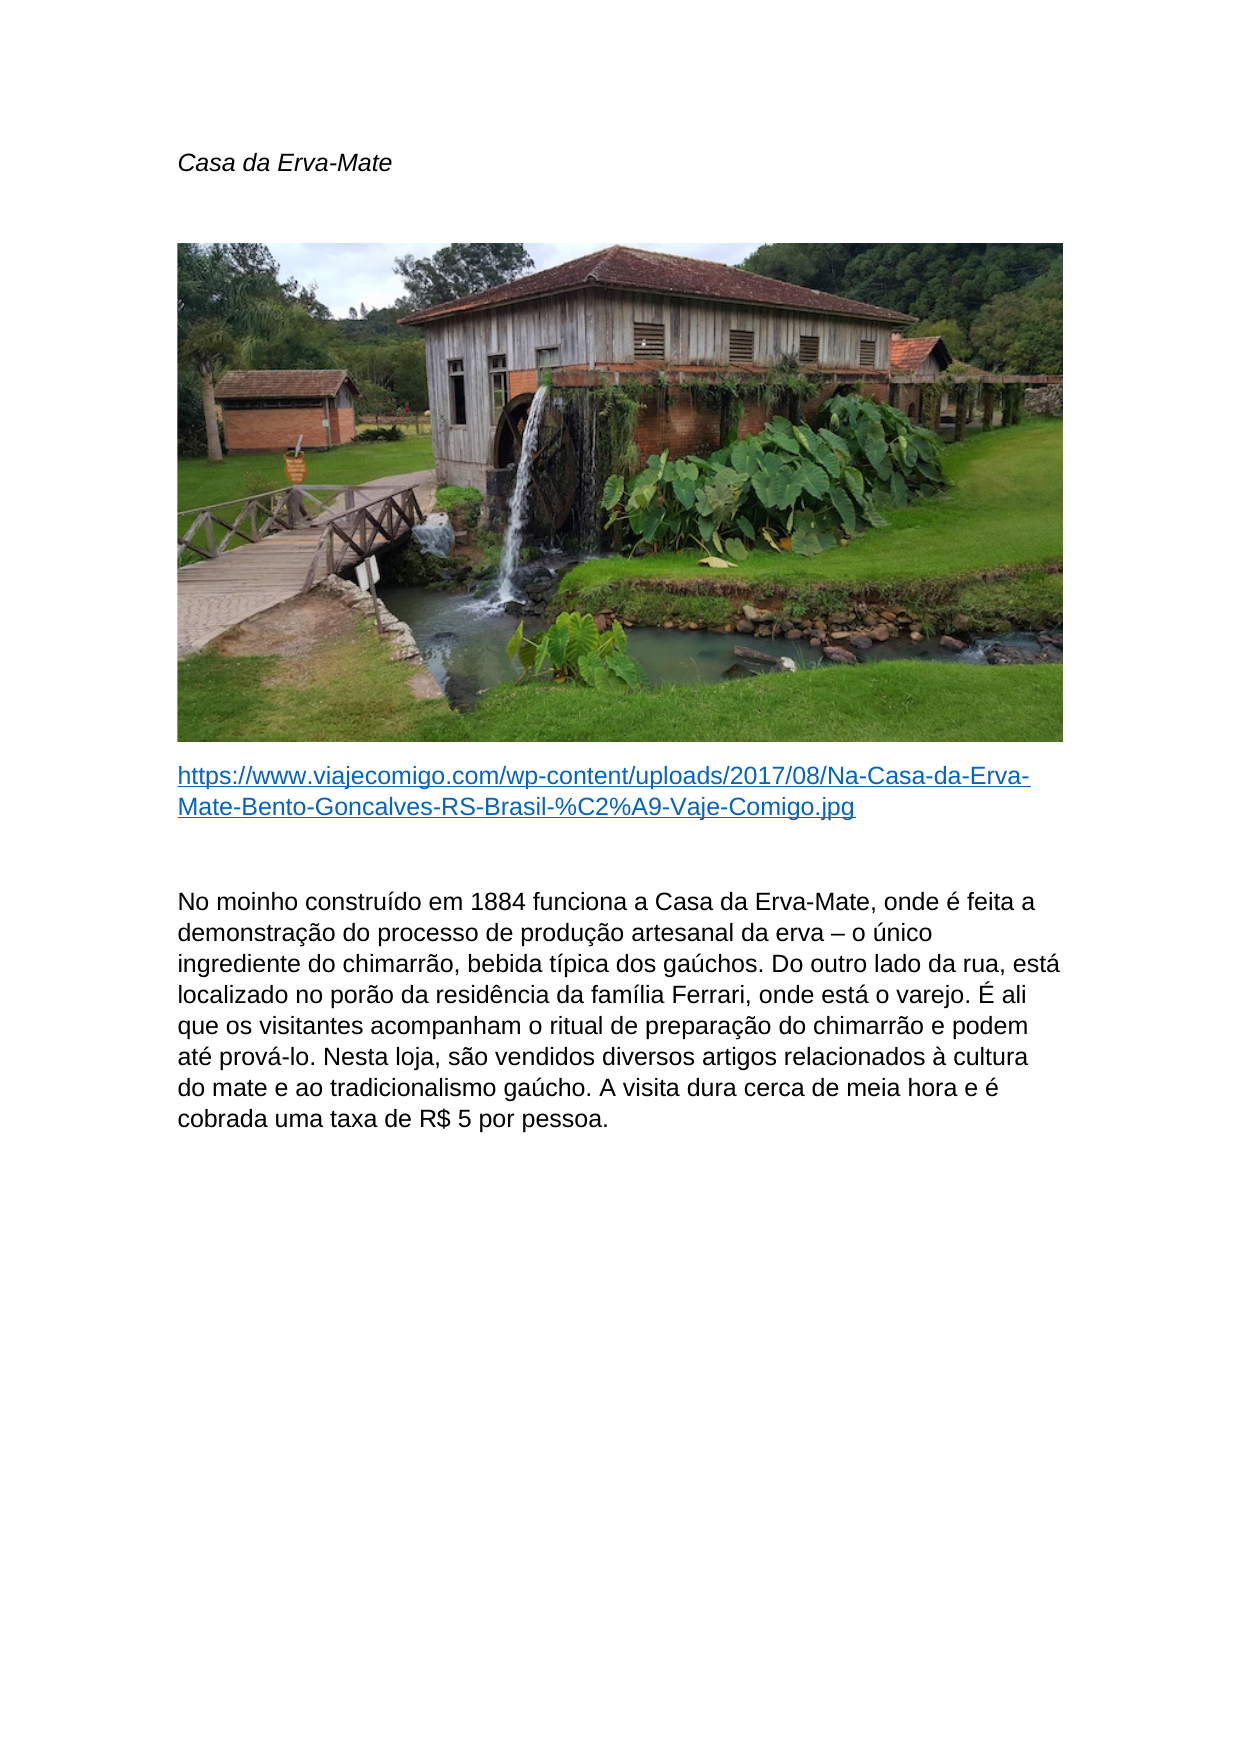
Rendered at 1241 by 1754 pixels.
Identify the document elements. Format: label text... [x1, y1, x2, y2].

picture [177, 243, 1063, 742]
text https://www.viajecomigo.com/wp-content/uploads/2017/08/Na-Casa-da-Erva-Mate-Bento-Goncalves-RS-Brasil-%C2%A9-Vaje-Comigo.jpg [177, 761, 1063, 820]
text Casa da Erva-Mate [177, 148, 1063, 176]
text No moinho construído em 1884 funciona a Casa da Erva-Mate, onde é feita a demonstração do processo de produção artesanal da erva – o único ingrediente do chimarrão, bebida típica dos gaúchos. Do outro lado da rua, está localizado no porão da residência da família Ferrari, onde está o varejo. É ali que os visitantes acompanham o ritual de preparação do chimarrão e podem até prová-lo. Nesta loja, são vendidos diversos artigos relacionados à cultura do mate e ao tradicionalismo gaúcho. A visita dura cerca de meia hora e é cobrada uma taxa de R$ 5 por pessoa. [177, 887, 1063, 1133]
